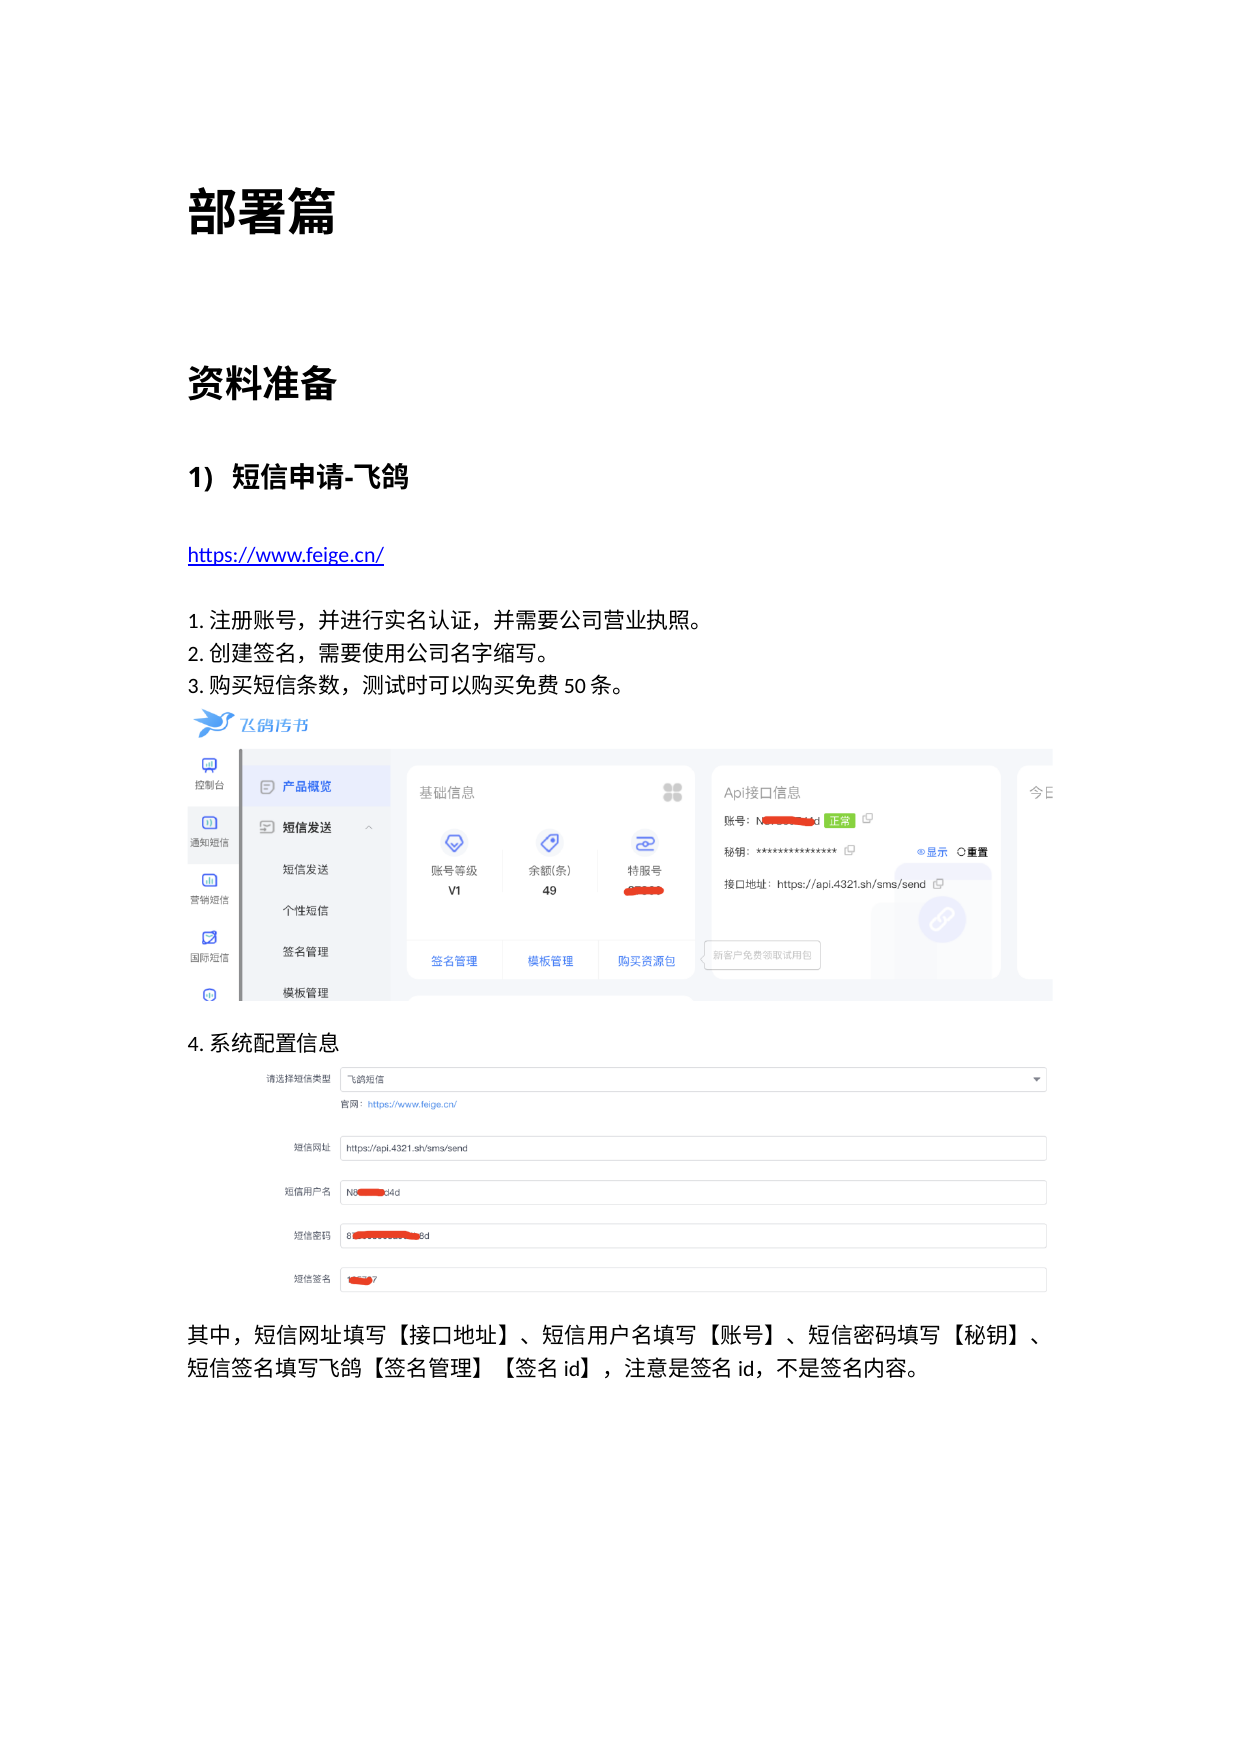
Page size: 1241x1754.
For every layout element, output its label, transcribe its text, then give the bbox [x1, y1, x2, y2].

subtitle 部署篇 [187, 162, 1053, 259]
list 购买短信条数，测试时可以购买免费50条。 [187, 669, 1053, 701]
picture [187, 1058, 1053, 1300]
text https://www.feige.cn/ [187, 539, 1053, 571]
picture [187, 701, 1053, 1001]
list 其中，短信网址填写【接口地址】、短信用户名填写【账号】、短信密码填写【秘钥】、短信签名填写飞鸽【签名管理】【签名id】，注意是签名id，不是签名内容。 [187, 1319, 1053, 1384]
list 创建签名，需要使用公司名字缩写。 [187, 636, 1053, 669]
subtitle 资料准备 [187, 350, 1053, 415]
list 系统配置信息 [187, 1026, 1053, 1058]
subtitle 短信申请-飞鸽 [187, 444, 1053, 509]
list 注册账号，并进行实名认证，并需要公司营业执照。 [187, 604, 1053, 636]
